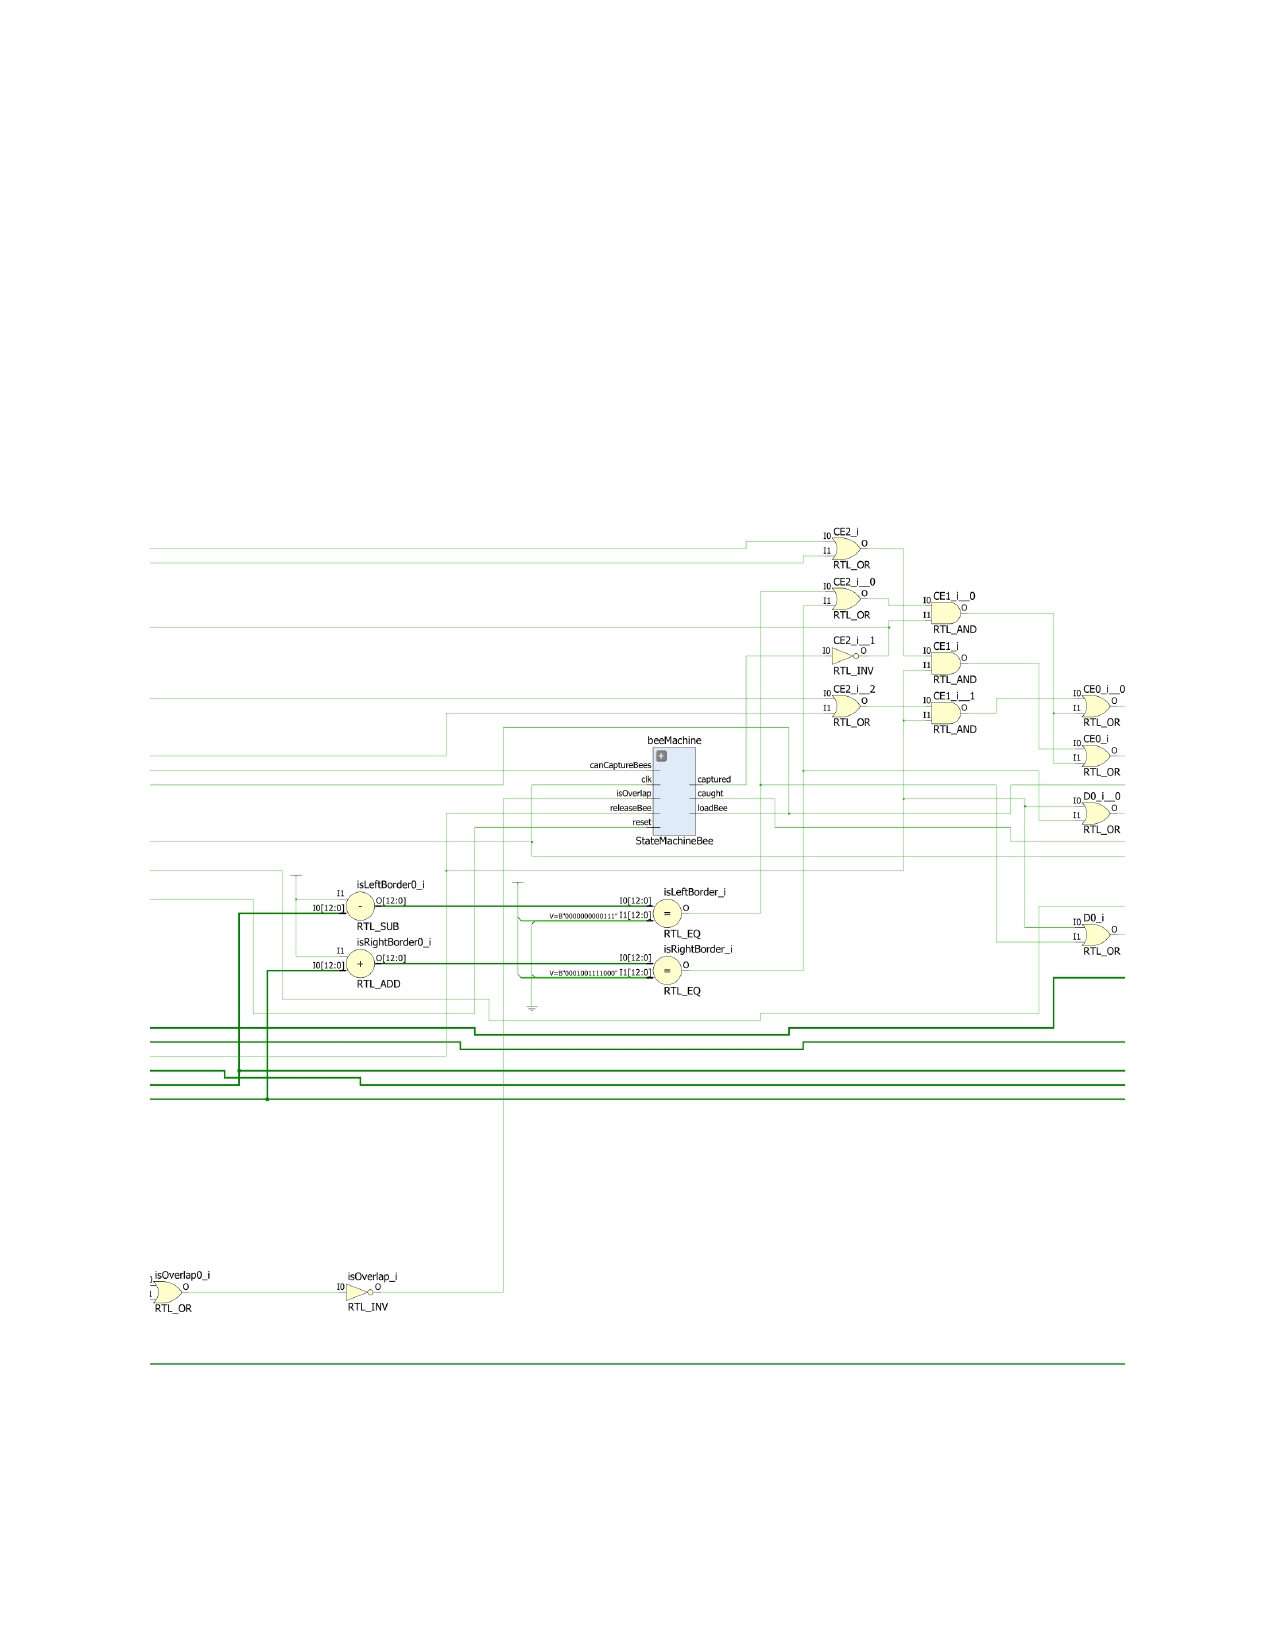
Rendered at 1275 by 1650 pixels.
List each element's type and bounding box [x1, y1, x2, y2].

picture [150, 150, 1125, 1413]
